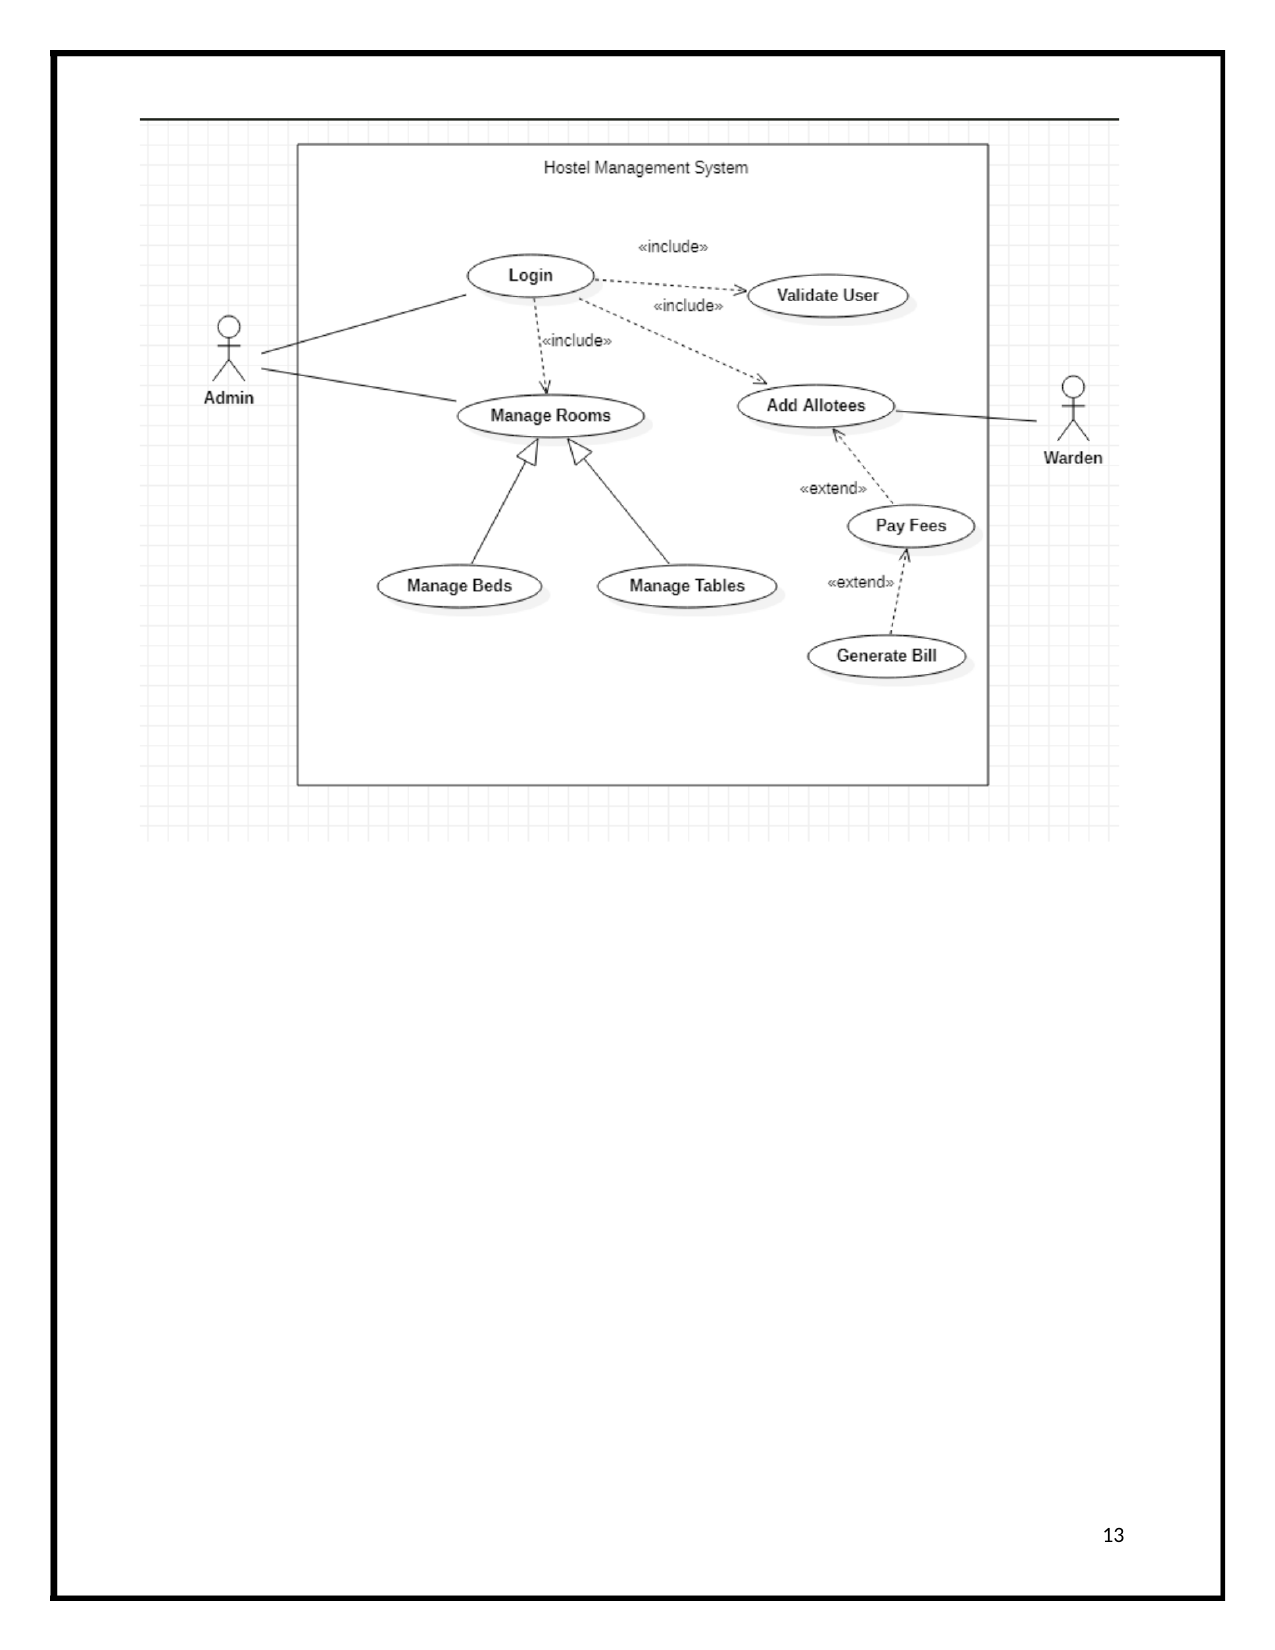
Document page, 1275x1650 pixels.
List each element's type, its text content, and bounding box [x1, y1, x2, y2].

picture [50, 50, 1226, 1601]
text 13 [1102, 1521, 1125, 1548]
